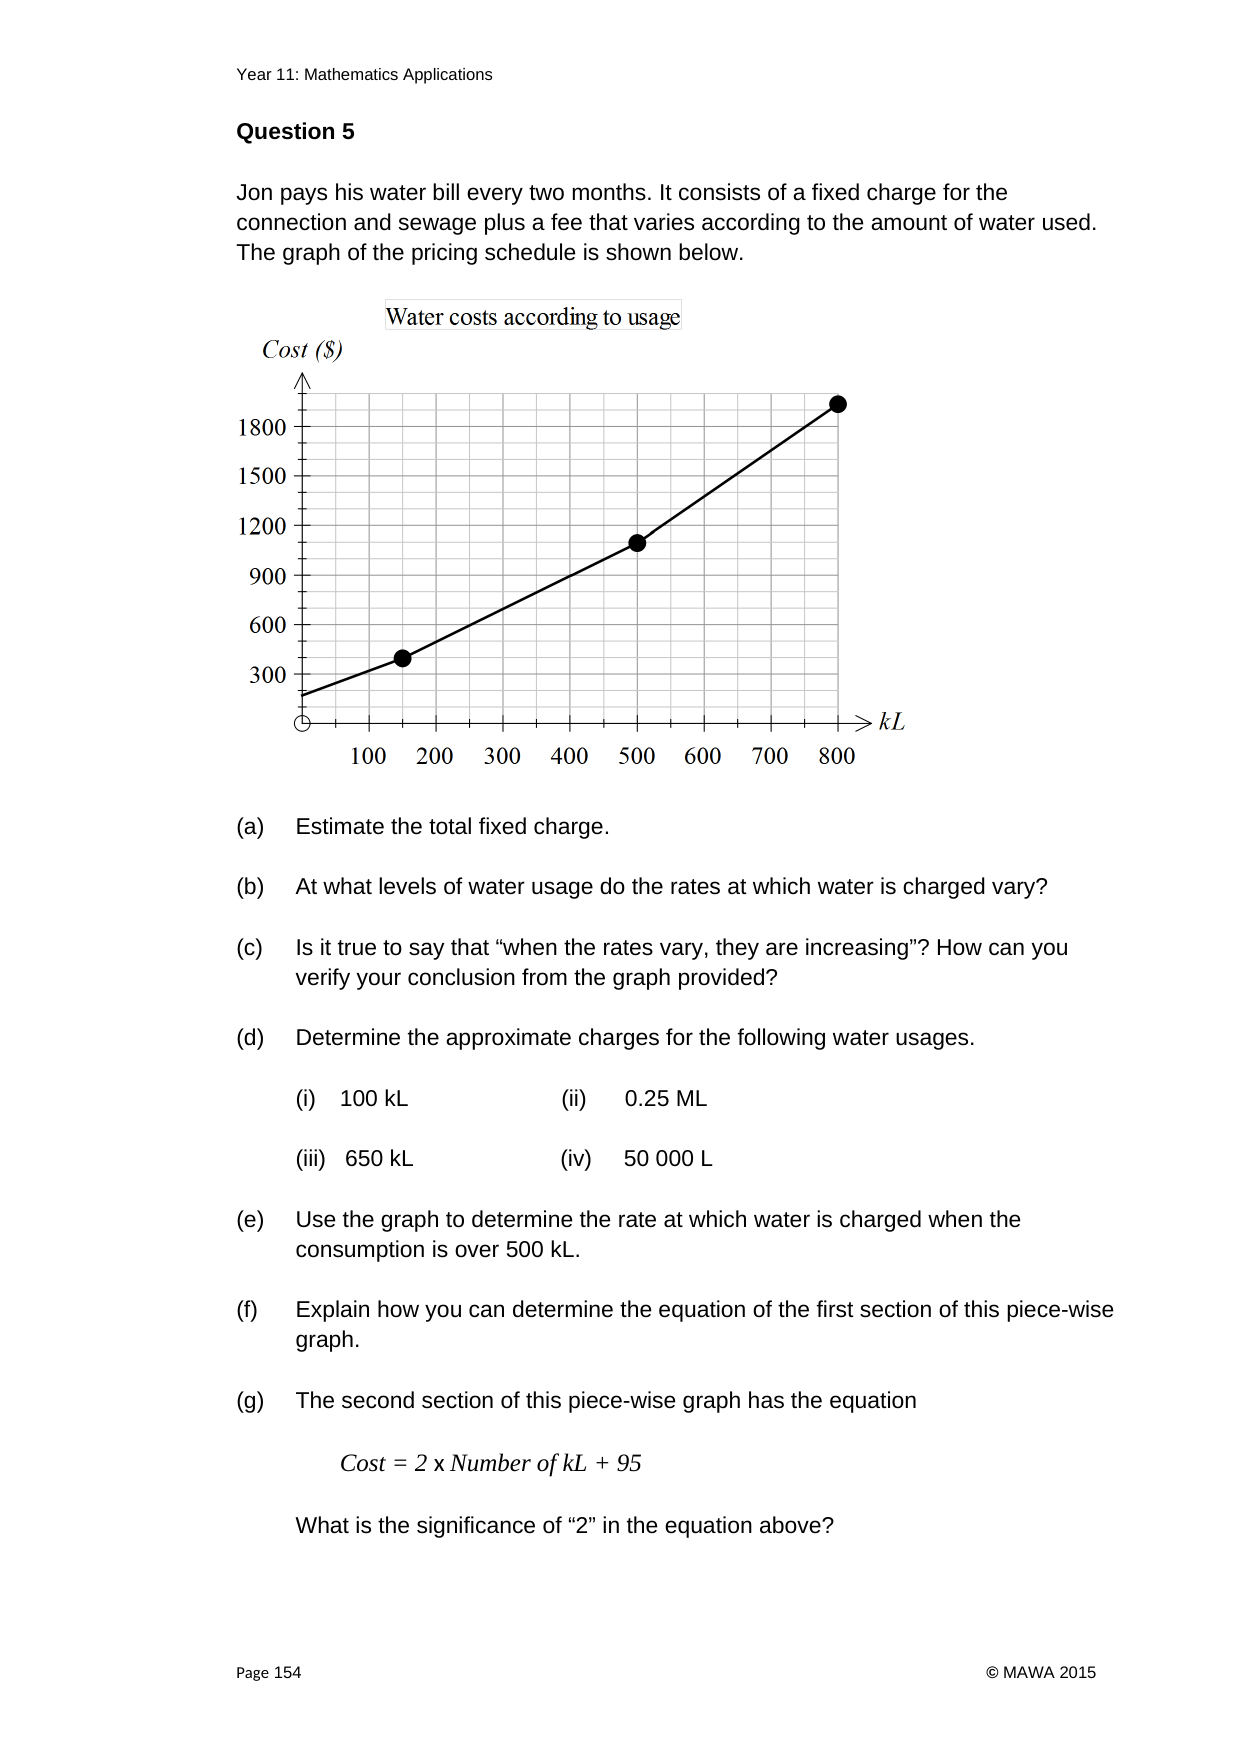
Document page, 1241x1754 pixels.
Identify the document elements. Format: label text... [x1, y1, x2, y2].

text (iii) 650 kL (iv) 50 000 L [236, 1145, 1122, 1172]
text (a) Estimate the total fixed charge. [236, 813, 1122, 839]
text What is the significance of “2” in the equation above? [236, 1512, 1122, 1539]
text Jon pays his water bill every two months. It consists of a fixed charge for the connection and sewage plus a fee that varies according to the amount of water used. The graph of the pricing schedule is shown below. [236, 178, 1122, 265]
text (b) At what levels of water usage do the rates at which water is charged vary? [236, 873, 1122, 900]
text (e) Use the graph to determine the rate at which water is charged when the consumption is over 500 kL. [236, 1206, 1122, 1262]
text (c) Is it true to say that “when the rates vary, they are increasing”? How can you verify your conclusion from the graph provided? [236, 934, 1122, 990]
text (f) Explain how you can determine the equation of the first section of this piece-wise graph. [236, 1296, 1122, 1353]
text (i) 100 kL (ii) 0.25 ML [236, 1085, 1122, 1111]
text (g) The second section of this piece-wise graph has the equation [236, 1387, 1122, 1413]
picture [236, 299, 907, 766]
text (d) Determine the approximate charges for the following water usages. [236, 1024, 1122, 1051]
text Question 5 [236, 118, 1122, 144]
text Cost = 2 x Number of kL + 95 [236, 1447, 1122, 1478]
